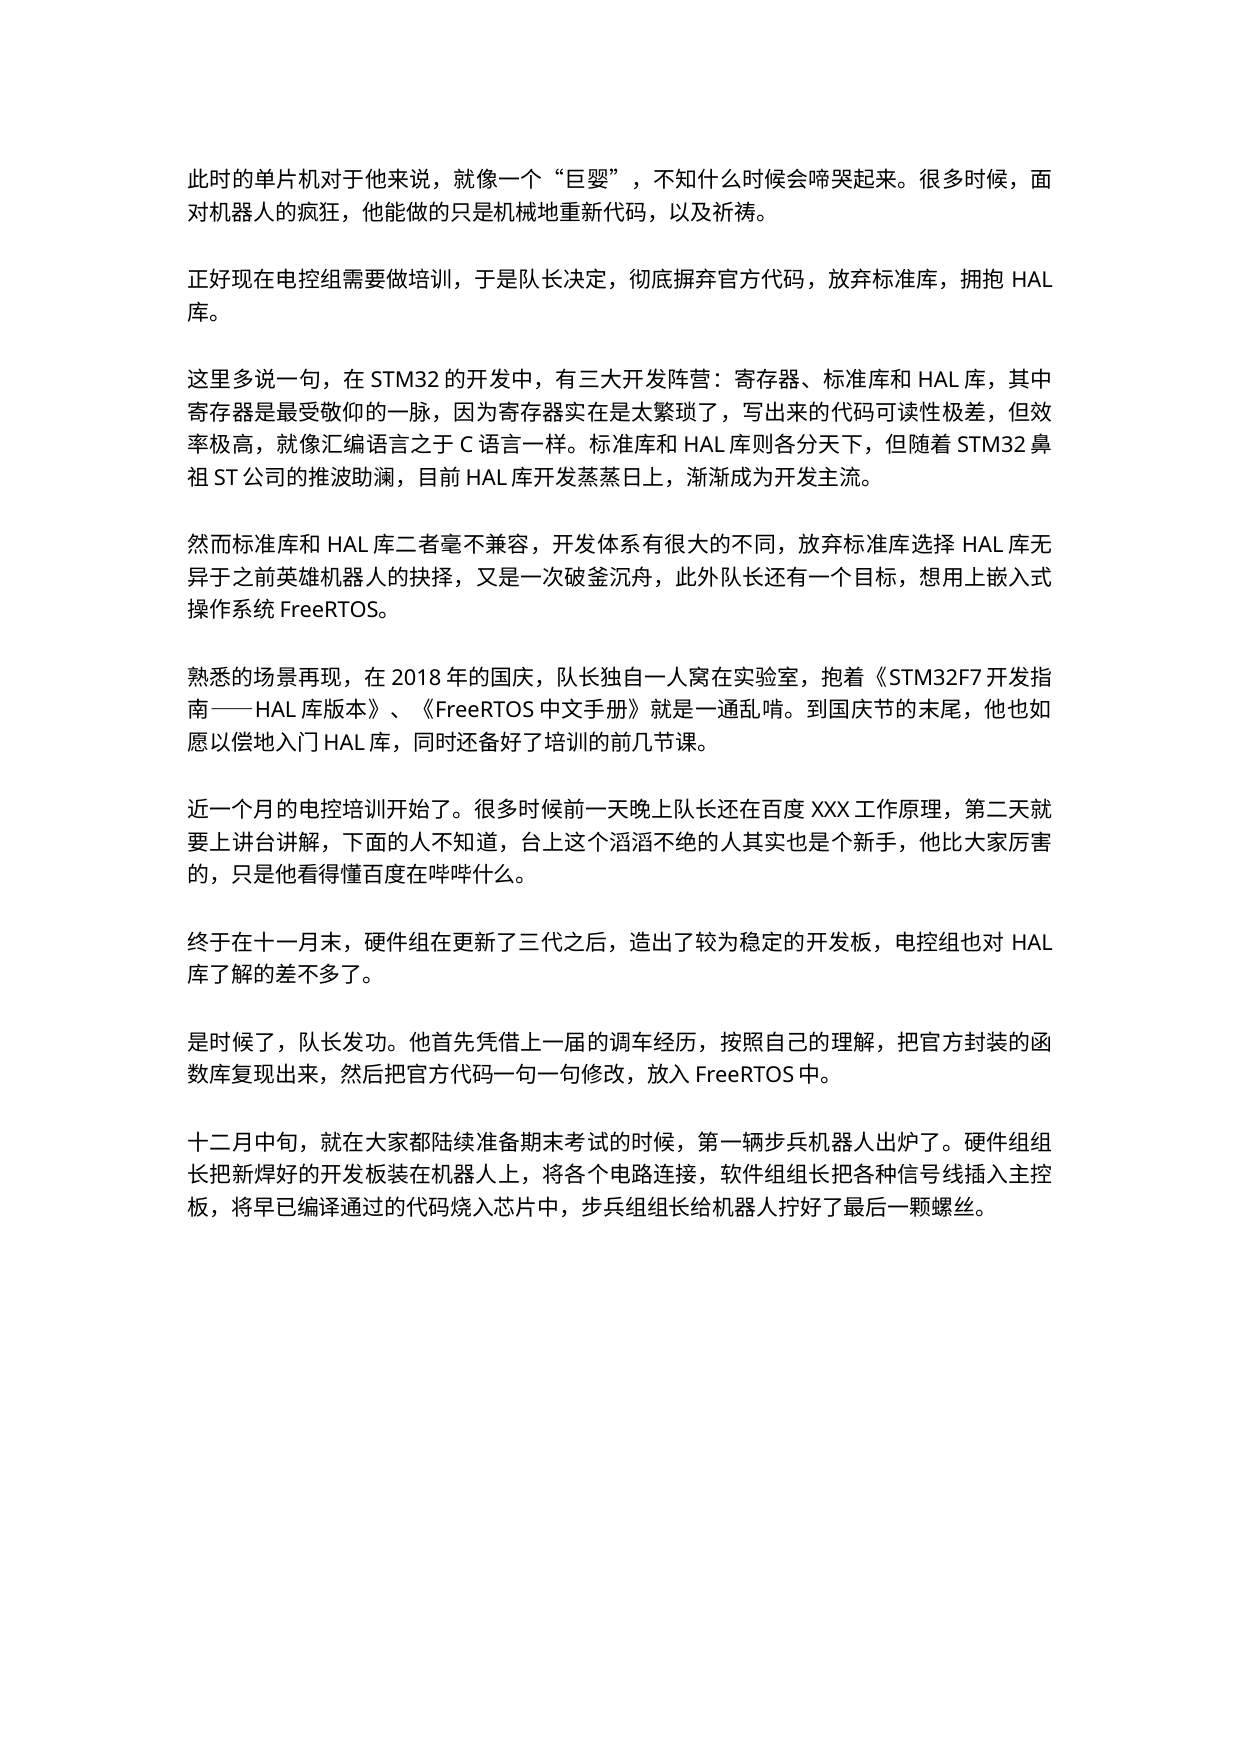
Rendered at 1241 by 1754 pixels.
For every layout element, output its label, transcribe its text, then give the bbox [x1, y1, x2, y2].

text 然而标准库和HAL库二者毫不兼容，开发体系有很大的不同，放弃标准库选择HAL库无异于之前英雄机器人的抉择，又是一次破釜沉舟，此外队长还有一个目标，想用上嵌入式操作系统FreeRTOS。 [187, 527, 1053, 624]
text 这里多说一句，在STM32的开发中，有三大开发阵营：寄存器、标准库和HAL库，其中寄存器是最受敬仰的一脉，因为寄存器实在是太繁琐了，写出来的代码可读性极差，但效率极高，就像汇编语言之于C语言一样。标准库和HAL库则各分天下，但随着STM32鼻祖ST公司的推波助澜，目前HAL库开发蒸蒸日上，渐渐成为开发主流。 [187, 362, 1053, 492]
text 此时的单片机对于他来说，就像一个“巨婴”，不知什么时候会啼哭起来。很多时候，面对机器人的疯狂，他能做的只是机械地重新代码，以及祈祷。 [187, 162, 1053, 227]
text 终于在十一月末，硬件组在更新了三代之后，造出了较为稳定的开发板，电控组也对HAL库了解的差不多了。 [187, 924, 1053, 989]
text 十二月中旬，就在大家都陆续准备期末考试的时候，第一辆步兵机器人出炉了。硬件组组长把新焊好的开发板装在机器人上，将各个电路连接，软件组组长把各种信号线插入主控板，将早已编译通过的代码烧入芯片中，步兵组组长给机器人拧好了最后一颗螺丝。 [187, 1124, 1053, 1222]
text 近一个月的电控培训开始了。很多时候前一天晚上队长还在百度XXX工作原理，第二天就要上讲台讲解，下面的人不知道，台上这个滔滔不绝的人其实也是个新手，他比大家厉害的，只是他看得懂百度在哔哔什么。 [187, 792, 1053, 889]
text 正好现在电控组需要做培训，于是队长决定，彻底摒弃官方代码，放弃标准库，拥抱HAL库。 [187, 262, 1053, 327]
text 是时候了，队长发功。他首先凭借上一届的调车经历，按照自己的理解，把官方封装的函数库复现出来，然后把官方代码一句一句修改，放入FreeRTOS中。 [187, 1024, 1053, 1089]
text 熟悉的场景再现，在2018年的国庆，队长独自一人窝在实验室，抱着《STM32F7开发指南——HAL库版本》、《FreeRTOS中文手册》就是一通乱啃。到国庆节的末尾，他也如愿以偿地入门HAL库，同时还备好了培训的前几节课。 [187, 659, 1053, 757]
